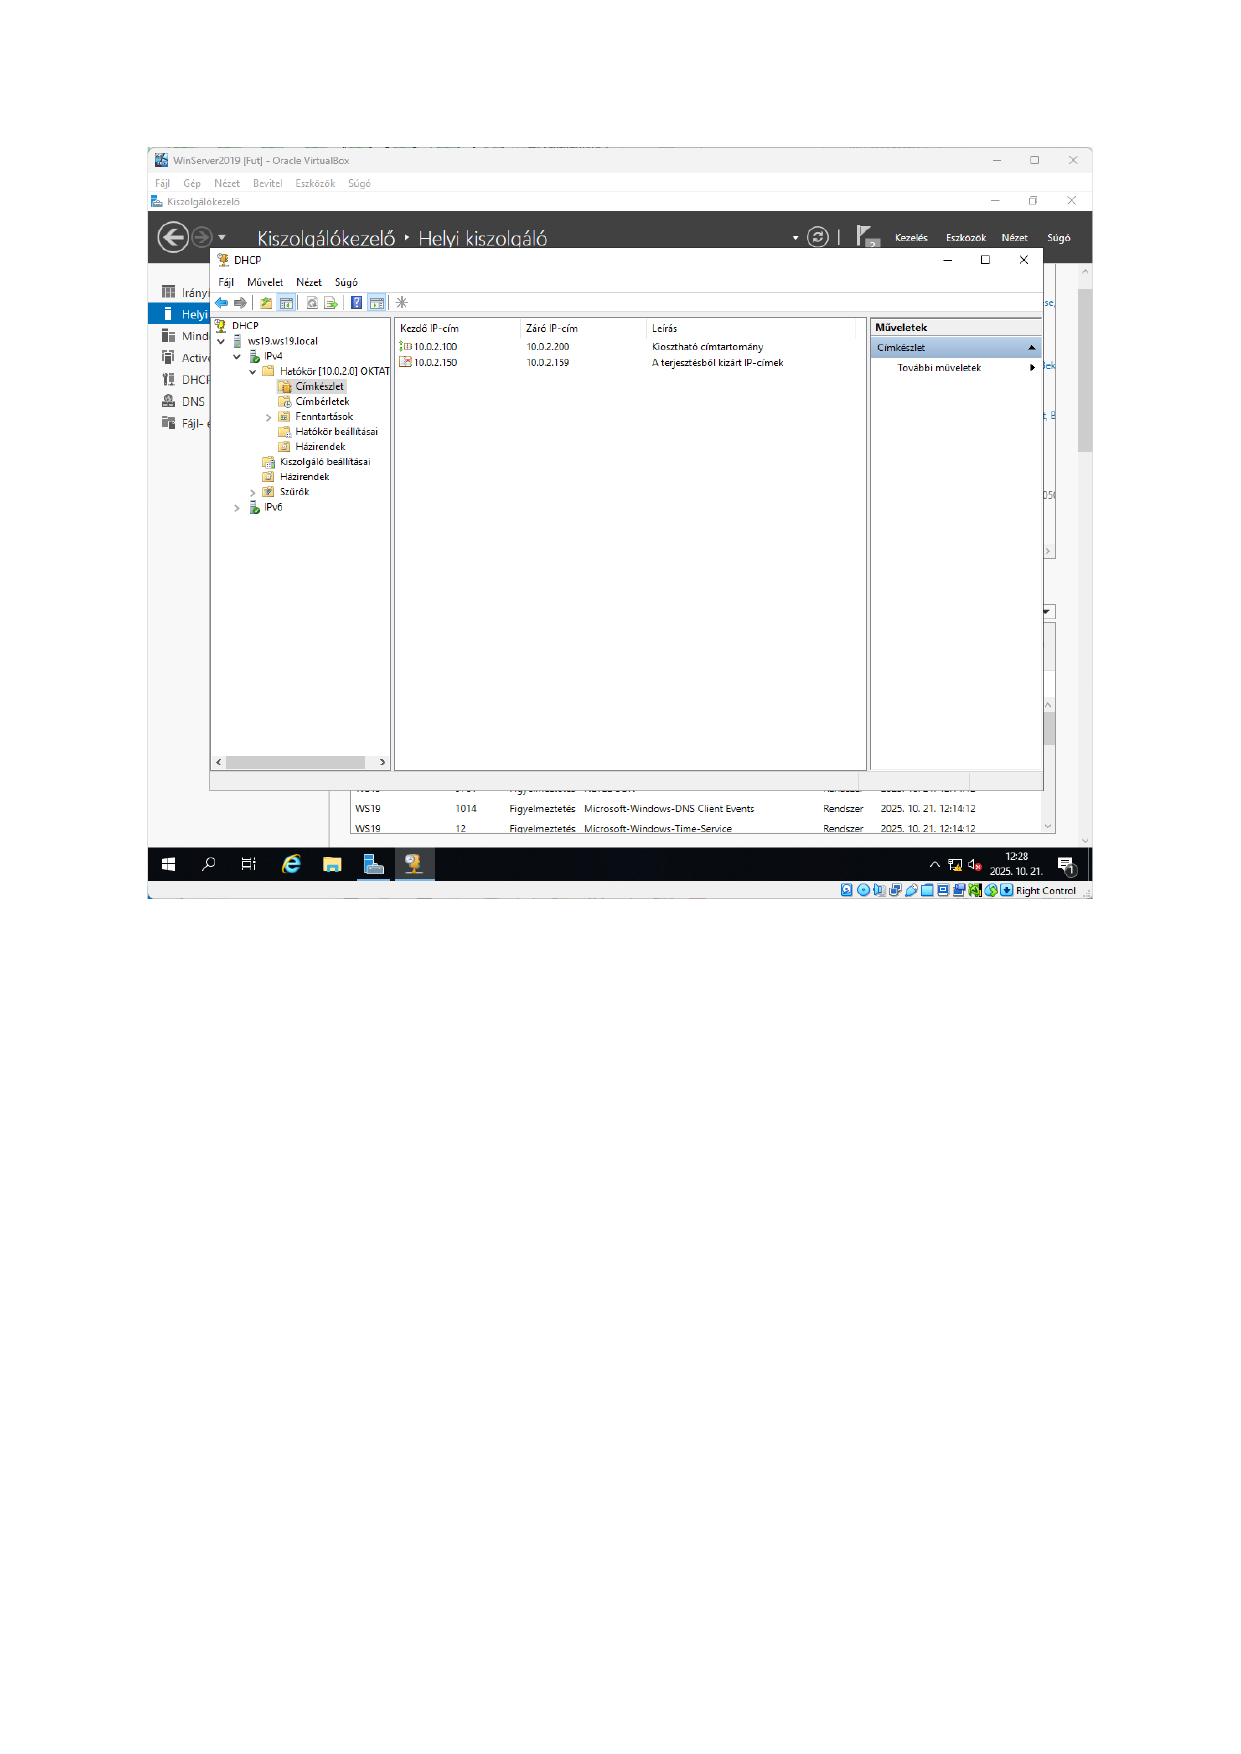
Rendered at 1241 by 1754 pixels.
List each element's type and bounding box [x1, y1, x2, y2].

picture [147, 147, 1093, 899]
